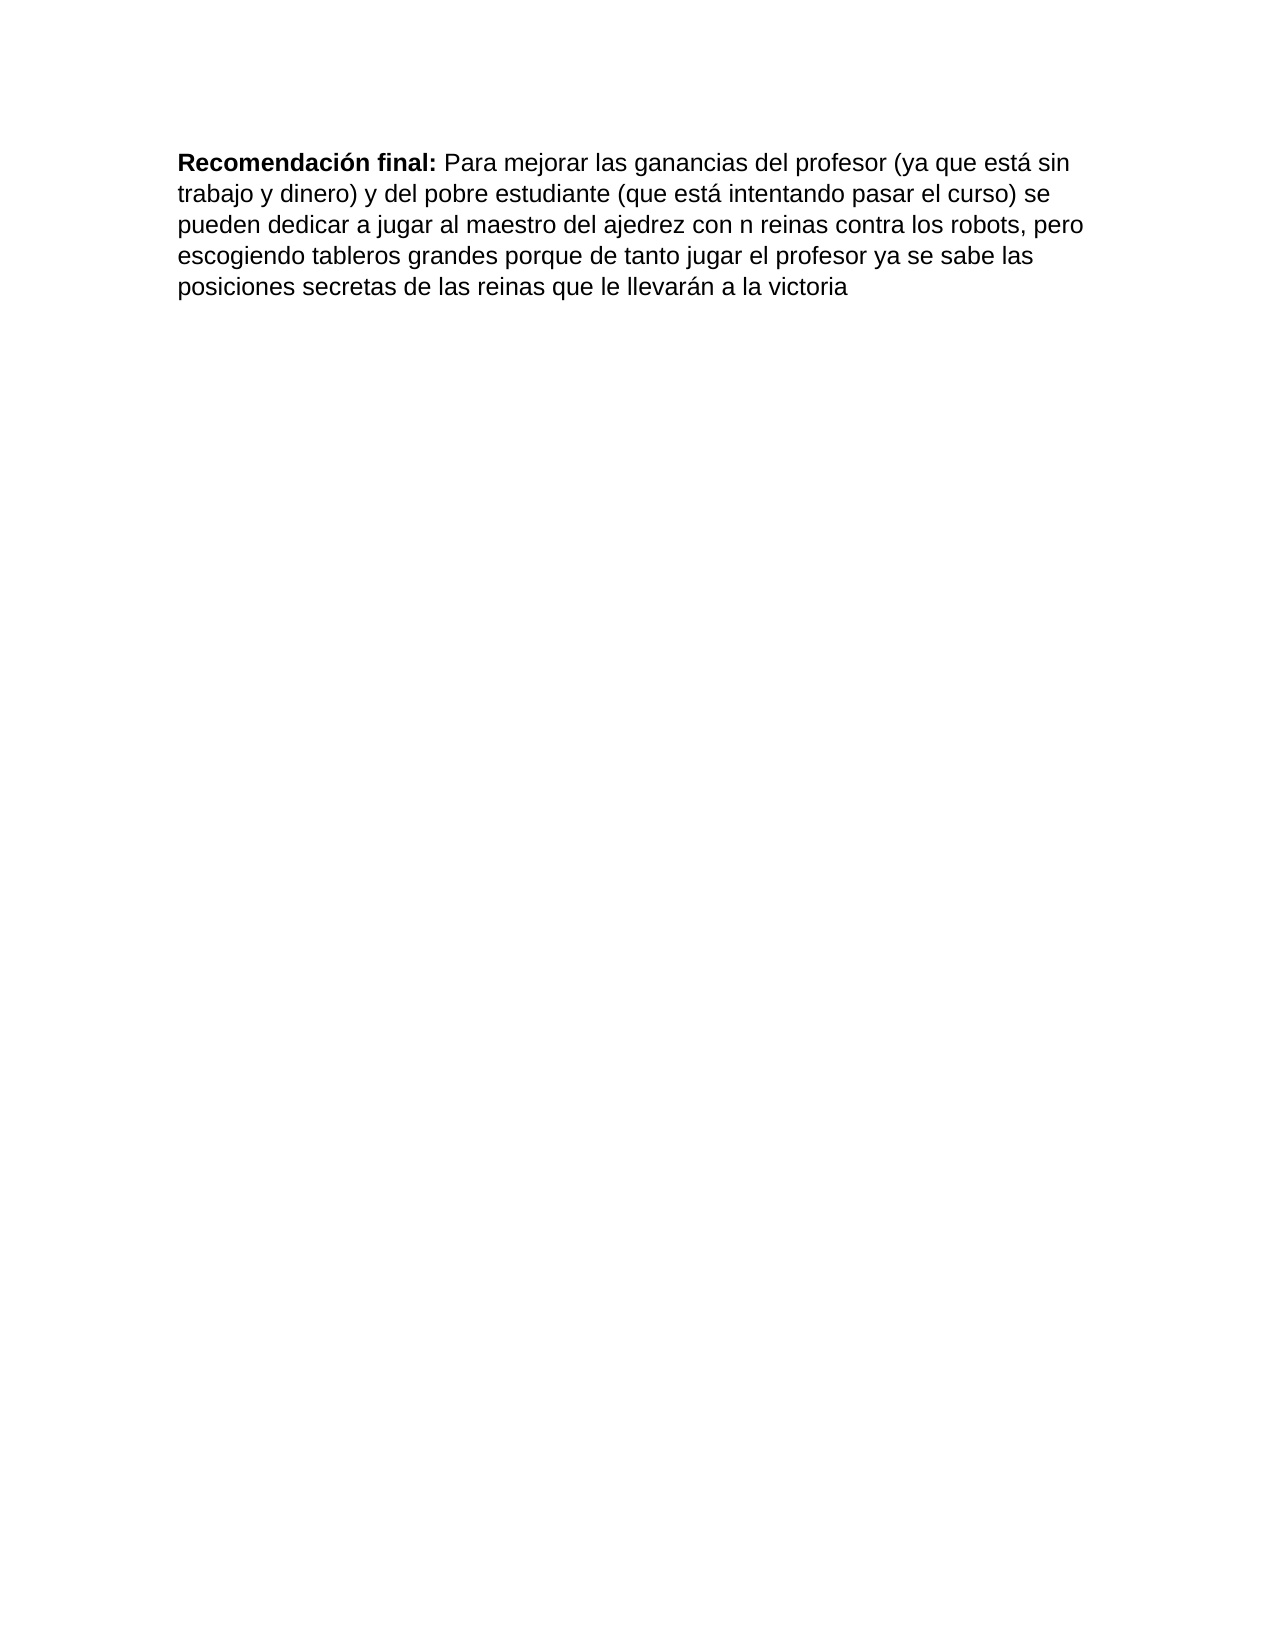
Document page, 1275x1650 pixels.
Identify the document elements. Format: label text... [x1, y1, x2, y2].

text Recomendación final: Para mejorar las ganancias del profesor (ya que está sin trabajo y dinero) y del pobre estudiante (que está intentando pasar el curso) se pueden dedicar a jugar al maestro del ajedrez con n reinas contra los robots, pero escogiendo tableros grandes porque de tanto jugar el profesor ya se sabe las posiciones secretas de las reinas que le llevarán a la victoria [177, 148, 1098, 301]
